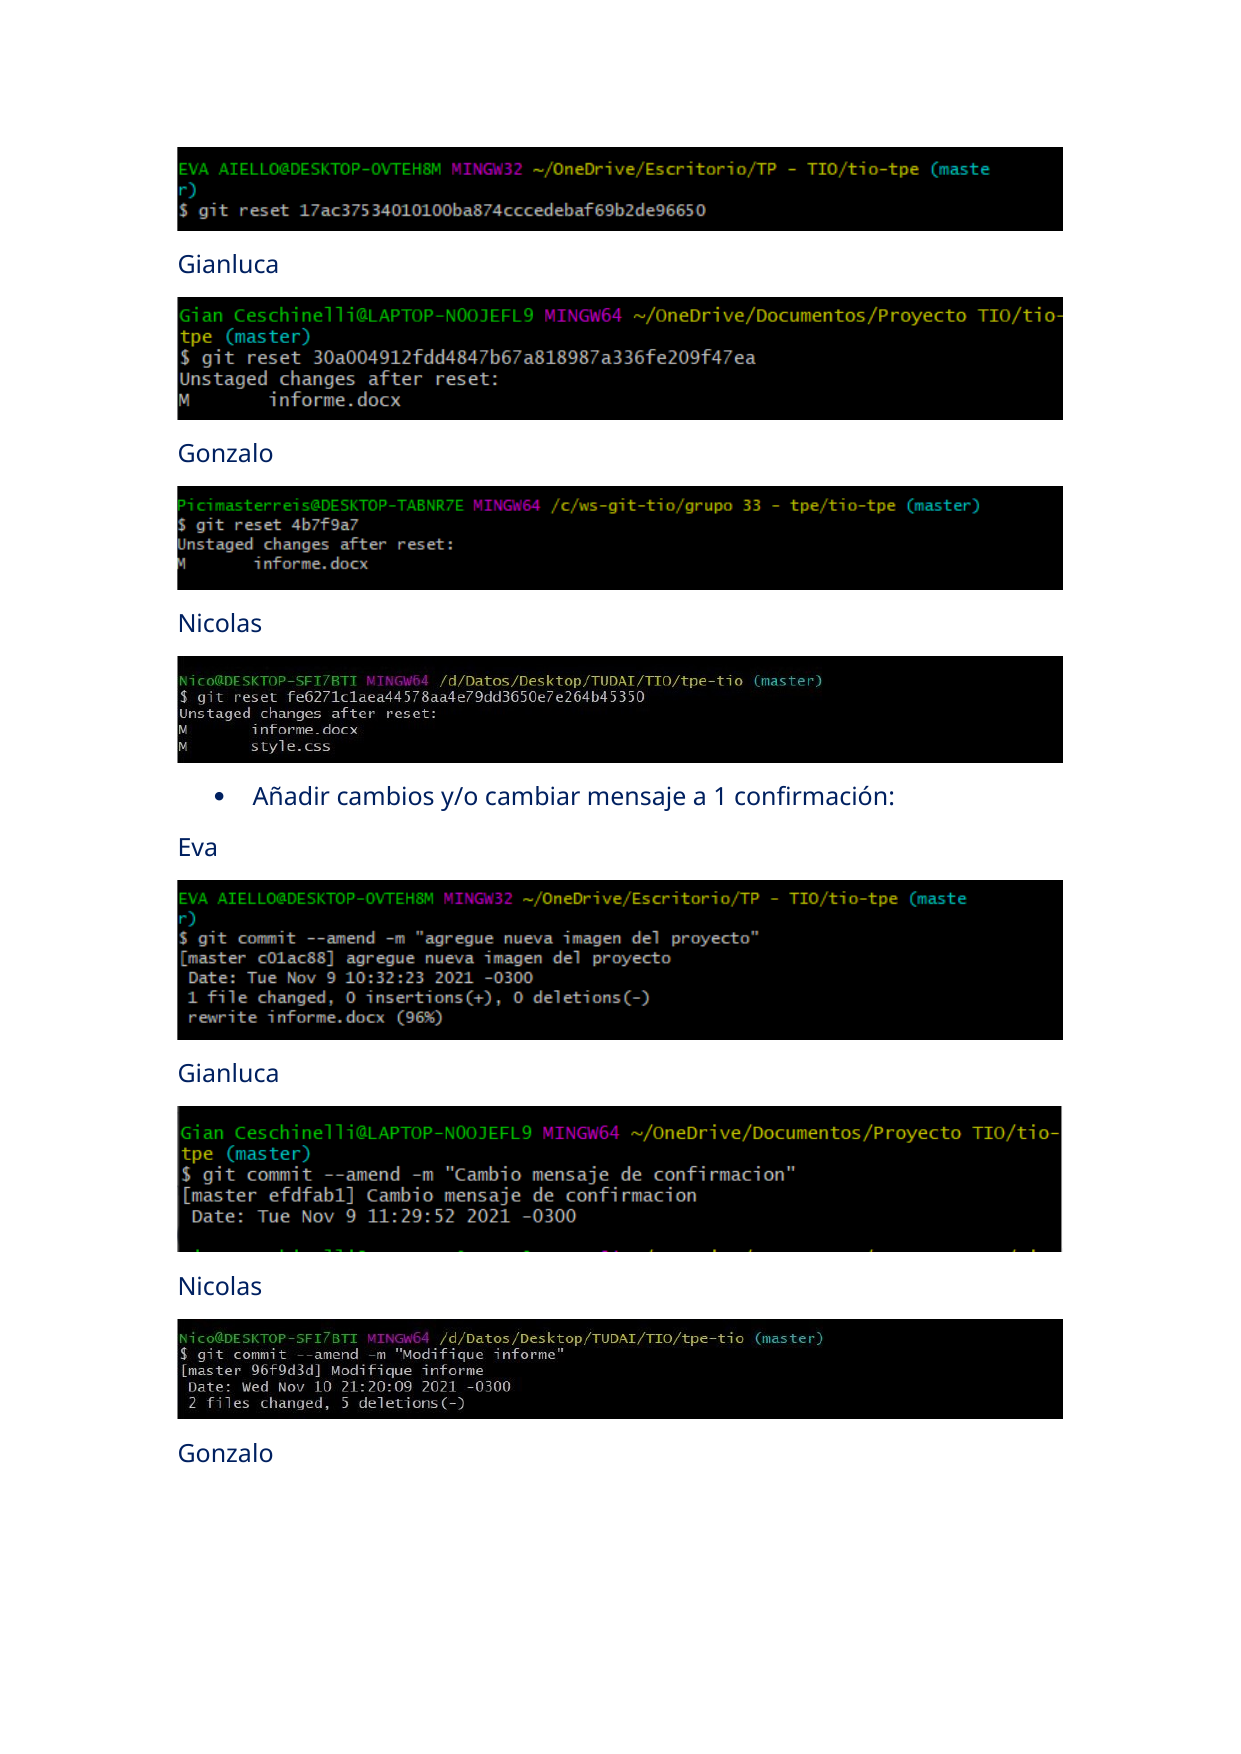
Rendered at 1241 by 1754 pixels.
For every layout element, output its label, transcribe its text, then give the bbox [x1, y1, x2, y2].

text Gianluca [177, 247, 1063, 281]
text Eva [177, 830, 1063, 864]
text Nicolas [177, 1268, 1063, 1302]
picture [177, 1319, 1063, 1419]
text Gonzalo [177, 436, 1063, 470]
list Añadir cambios y/o cambiar mensaje a 1 confirmación: [215, 779, 1063, 813]
picture [177, 147, 1063, 231]
text Gianluca [177, 1056, 1063, 1090]
picture [177, 880, 1063, 1040]
picture [177, 486, 1063, 590]
text Gonzalo [177, 1435, 1063, 1469]
text Nicolas [177, 606, 1063, 640]
picture [177, 656, 1063, 763]
picture [177, 1106, 1063, 1252]
picture [177, 297, 1063, 420]
